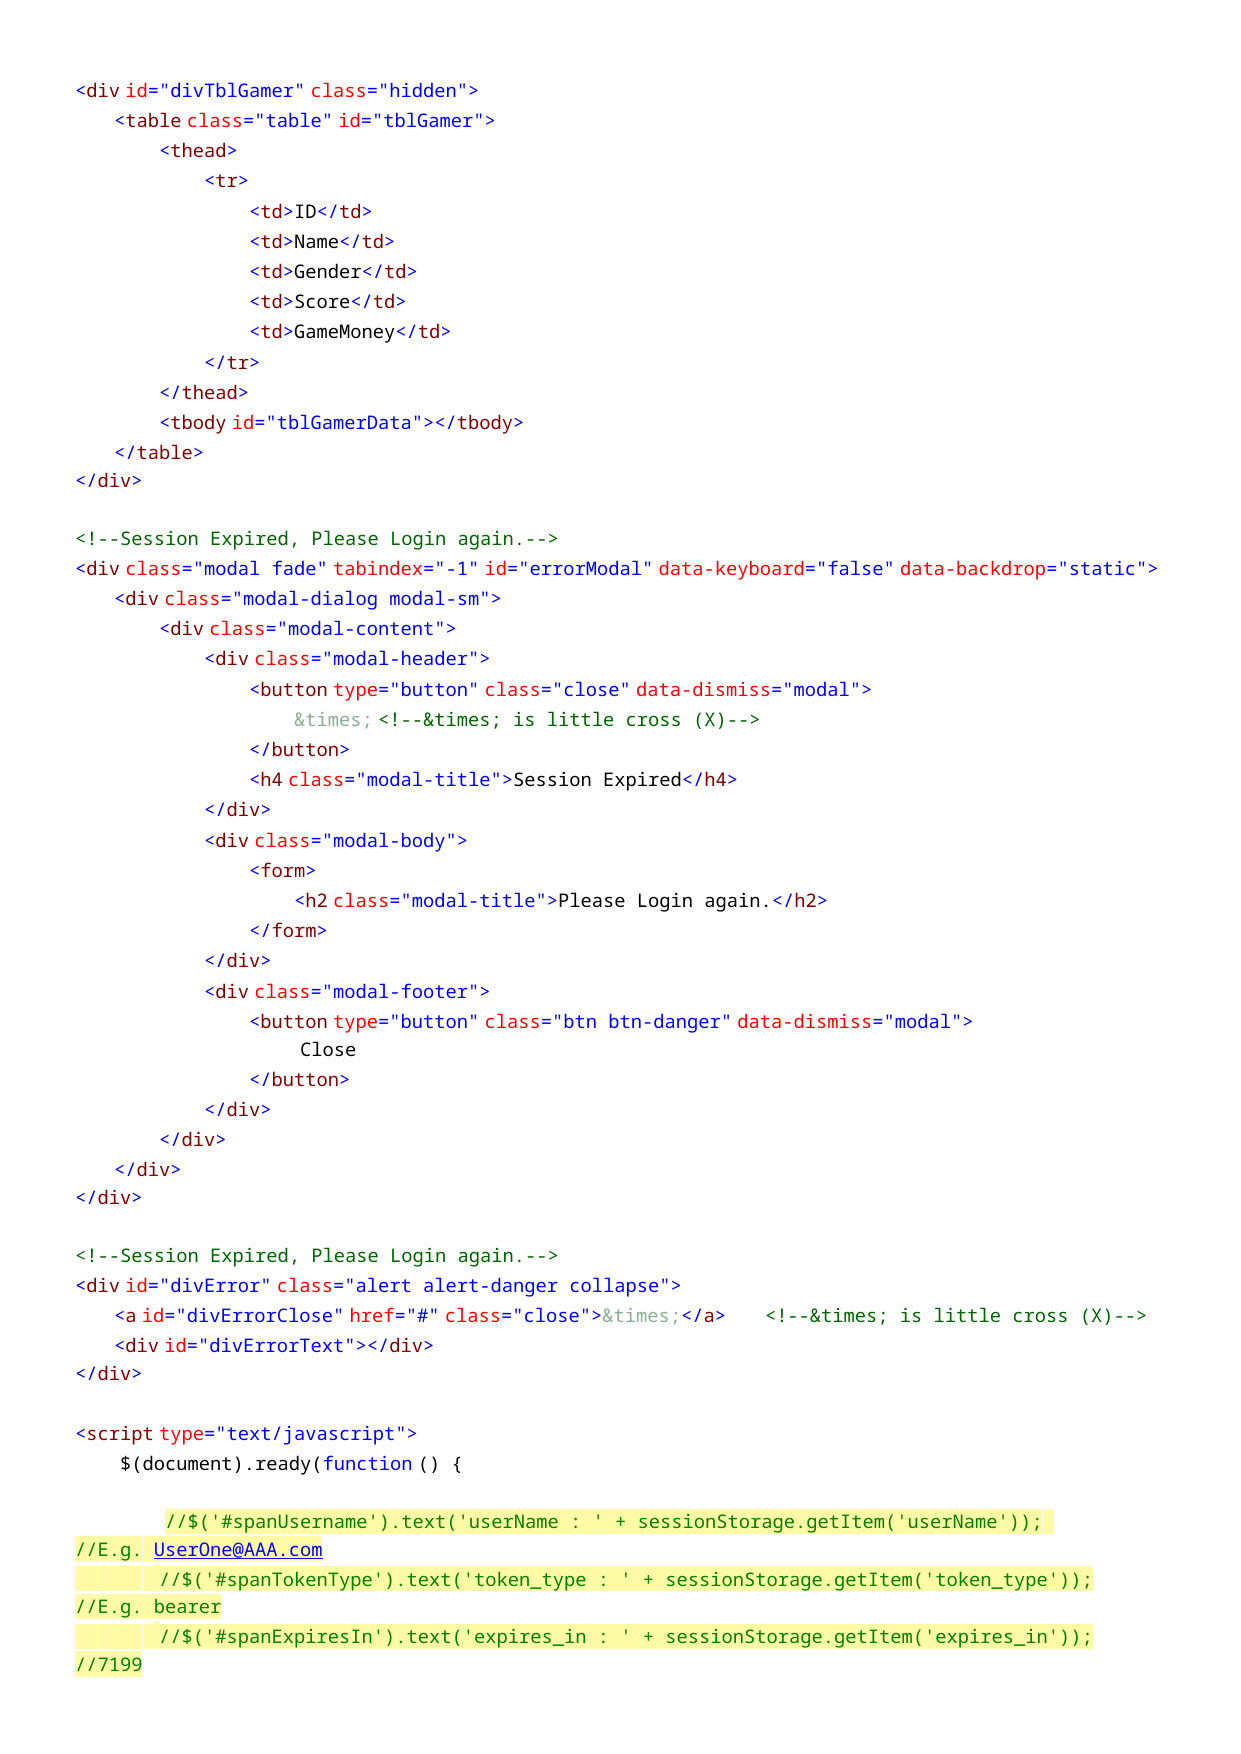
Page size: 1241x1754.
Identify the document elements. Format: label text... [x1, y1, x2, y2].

text <h4 class="modal-title">Session Expired</h4> [75, 764, 1165, 792]
text </div> [75, 1094, 1165, 1122]
text &times; <!--&times; is little cross (X)--> [75, 704, 1165, 732]
text <div class="modal-content"> [75, 613, 1165, 641]
text <button type="button" class="btn btn-danger" data-dismiss="modal"> [75, 1006, 1165, 1034]
text <div id="divTblGamer" class="hidden"> [75, 75, 1165, 103]
text </button> [75, 734, 1165, 762]
text <td>ID</td> [75, 196, 1165, 224]
text </table> [75, 437, 1165, 466]
text <script type="text/javascript"> [75, 1418, 1165, 1446]
text <thead> [75, 135, 1165, 163]
text <div id="divError" class="alert alert-danger collapse"> [75, 1270, 1165, 1298]
text <!--Session Expired, Please Login again.--> [75, 525, 1165, 551]
text </div> [75, 946, 1165, 974]
text </div> [75, 1154, 1165, 1182]
text <div id="divErrorText"></div> [75, 1330, 1165, 1358]
text </div> [75, 794, 1165, 823]
text </div> [75, 1184, 1165, 1210]
text $(document).ready(function () { [75, 1448, 1165, 1476]
text <form> [75, 855, 1165, 883]
text //$('#spanExpiresIn').text('expires_in : ' + sessionStorage.getItem('expires_in')); //7199 [75, 1621, 1165, 1677]
text <a id="divErrorClose" href="#" class="close">&times;</a> <!--&times; is little cross (X)--> [75, 1300, 1165, 1328]
text <div class="modal-footer"> [75, 976, 1165, 1004]
text Close [75, 1036, 1165, 1062]
text </div> [75, 468, 1165, 493]
text <button type="button" class="close" data-dismiss="modal"> [75, 674, 1165, 702]
text <td>GameMoney</td> [75, 317, 1165, 345]
text <td>Score</td> [75, 286, 1165, 314]
text //$('#spanUsername').text('userName : ' + sessionStorage.getItem('userName')); //E.g. UserOne@AAA.com [75, 1509, 1165, 1562]
text <h2 class="modal-title">Please Login again.</h2> [75, 885, 1165, 913]
text <td>Gender</td> [75, 256, 1165, 284]
text </div> [75, 1124, 1165, 1152]
text <!--Session Expired, Please Login again.--> [75, 1242, 1165, 1268]
text </button> [75, 1064, 1165, 1092]
text <td>Name</td> [75, 226, 1165, 254]
text </tr> [75, 347, 1165, 375]
text <div class="modal-header"> [75, 643, 1165, 672]
text <div class="modal-dialog modal-sm"> [75, 583, 1165, 611]
text </thead> [75, 377, 1165, 405]
text <div class="modal-body"> [75, 825, 1165, 853]
text <tbody id="tblGamerData"></tbody> [75, 407, 1165, 435]
text <div class="modal fade" tabindex="-1" id="errorModal" data-keyboard="false" data-backdrop="static"> [75, 553, 1165, 581]
text </div> [75, 1360, 1165, 1386]
text </form> [75, 915, 1165, 943]
text <tr> [75, 166, 1165, 194]
text <table class="table" id="tblGamer"> [75, 105, 1165, 133]
text //$('#spanTokenType').text('token_type : ' + sessionStorage.getItem('token_type')); //E.g. bearer [75, 1564, 1165, 1619]
